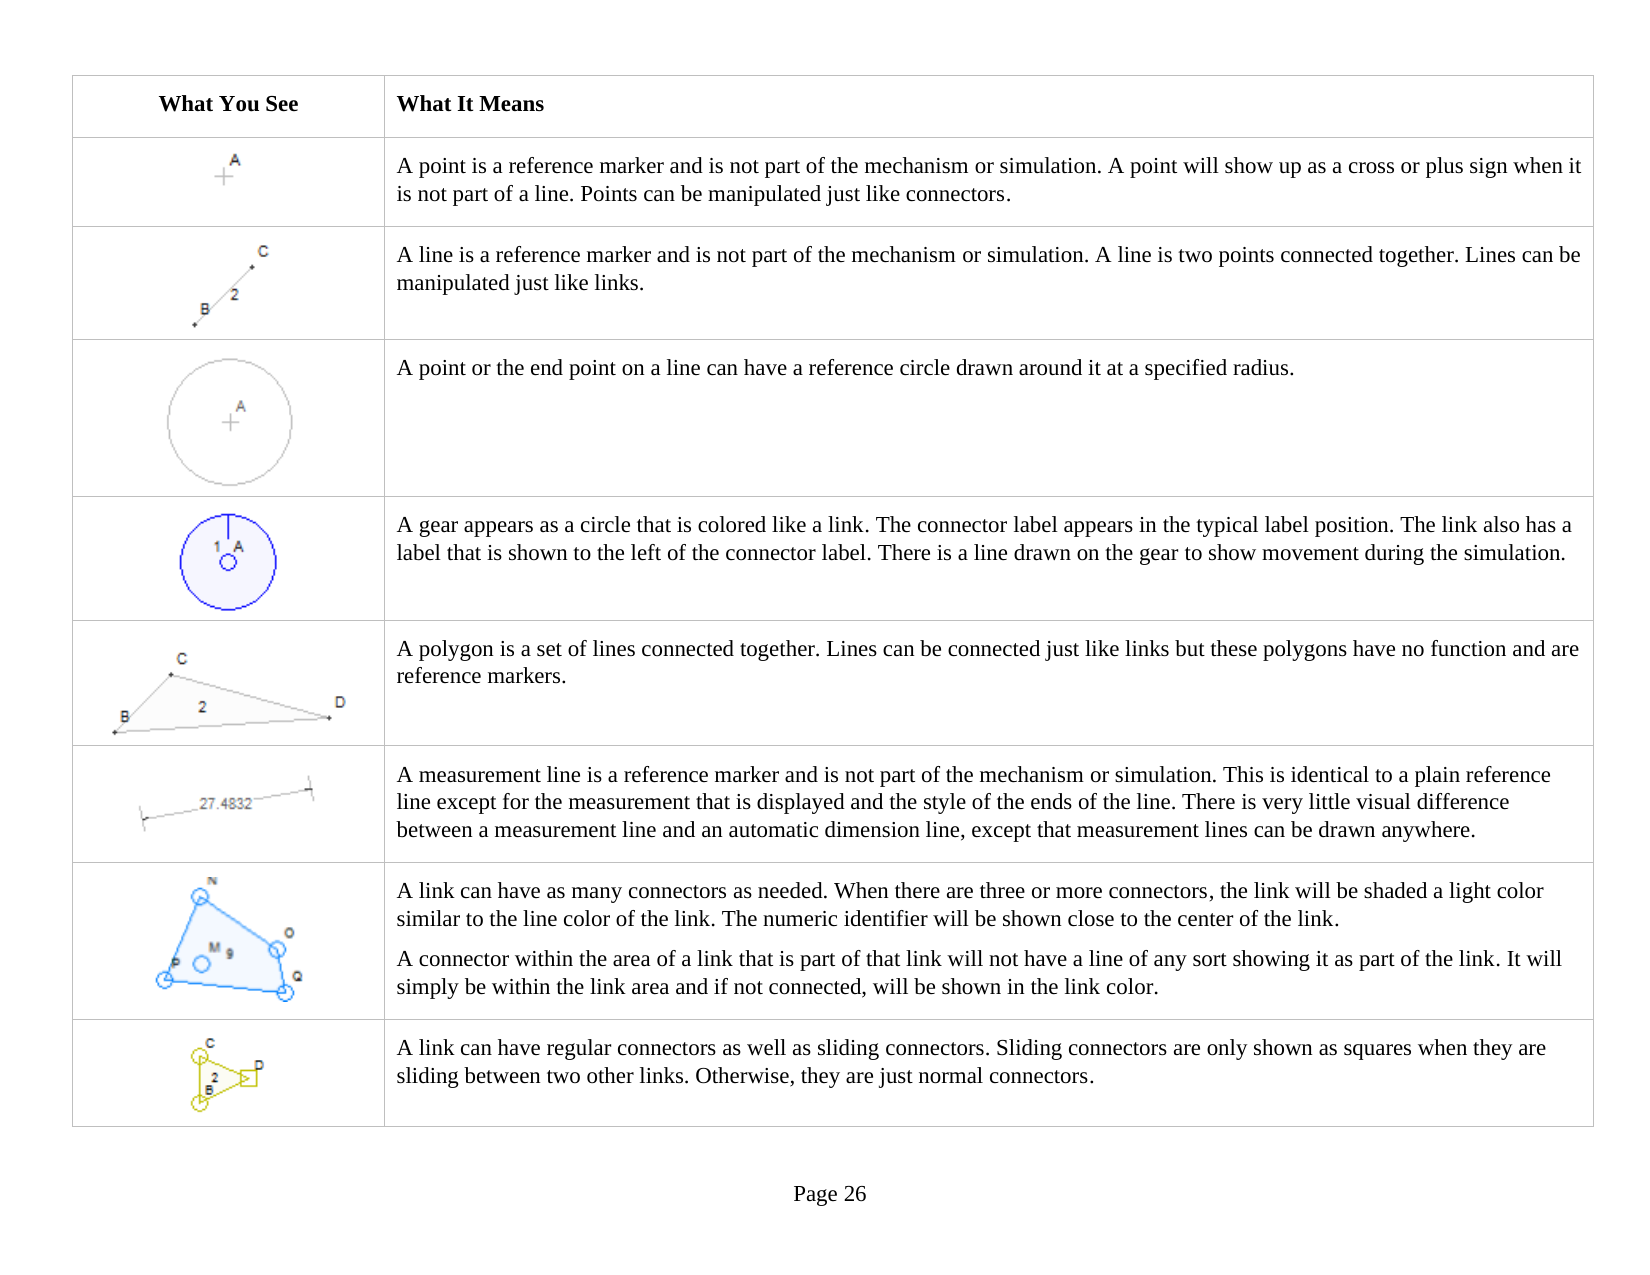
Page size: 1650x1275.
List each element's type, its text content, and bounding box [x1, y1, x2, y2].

table_header What It Means [385, 76, 1593, 137]
picture [133, 760, 324, 846]
picture [108, 634, 349, 740]
table_cell [73, 621, 384, 745]
table_cell [73, 227, 384, 339]
picture [208, 151, 249, 189]
table_cell A point is a reference marker and is not part of the mechanism or simulation. A point will show up as a cross or plus sign when it is not part of a line. Points can be manipulated just like connectors. [385, 138, 1593, 226]
table_cell A link can have regular connectors as well as sliding connectors. Sliding connectors are only shown as squares when they are sliding between two other links. Otherwise, they are just normal connectors. [385, 1020, 1593, 1126]
picture [185, 1034, 272, 1120]
table_cell [73, 138, 384, 226]
table_cell A measurement line is a reference marker and is not part of the mechanism or simulation. This is identical to a plain reference line except for the measurement that is displayed and the style of the ends of the line. There is very little visual difference between a measurement line and an automatic dimension line, except that measurement lines can be drawn anywhere. [385, 746, 1593, 862]
table_cell A point or the end point on a line can have a reference circle drawn around it at a specified radius. [385, 340, 1593, 496]
picture [153, 877, 304, 1002]
table_cell [73, 863, 384, 1019]
picture [177, 511, 280, 614]
table_cell [73, 340, 384, 496]
table_cell A link can have as many connectors as needed. When there are three or more connectors, the link will be shaded a light color similar to the line color of the link. The numeric identifier will be shown close to the center of the link. A connector within the area of a link that is part of that link will not have a line of any sort showing it as part of the link. It will simply be within the link area and if not connected, will be shown in the link color. [385, 863, 1593, 1019]
picture [183, 241, 274, 333]
table_cell [73, 746, 384, 862]
table_cell A polygon is a set of lines connected together. Lines can be connected just like links but these polygons have no function and are reference markers. [385, 621, 1593, 745]
table_header What You See [73, 76, 384, 137]
picture [158, 354, 299, 490]
table_cell [73, 1020, 384, 1126]
table_cell A line is a reference marker and is not part of the mechanism or simulation. A line is two points connected together. Lines can be manipulated just like links. [385, 227, 1593, 339]
table_cell [73, 497, 384, 619]
table_cell A gear appears as a circle that is colored like a link. The connector label appears in the typical label position. The link also has a label that is shown to the left of the connector label. There is a line drawn on the gear to show movement during the simulation. [385, 497, 1593, 619]
